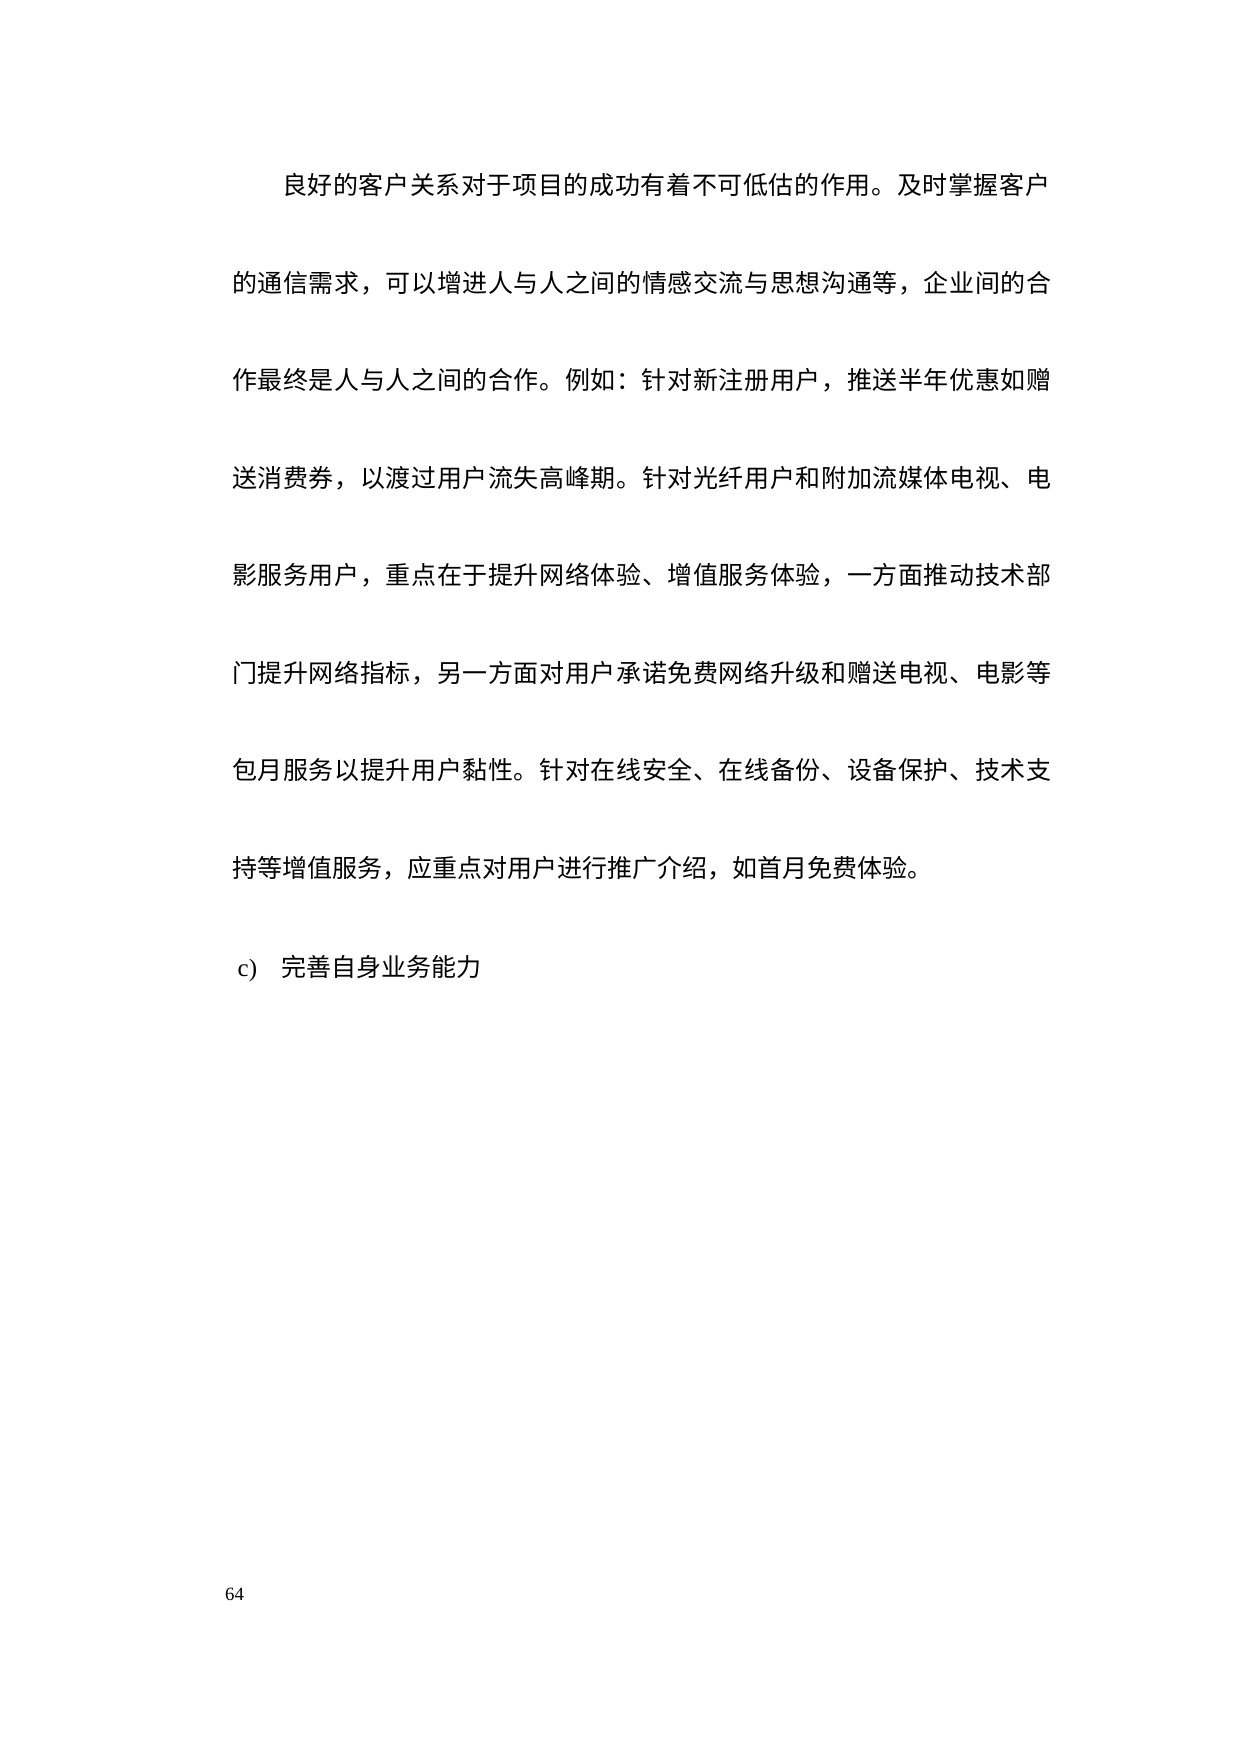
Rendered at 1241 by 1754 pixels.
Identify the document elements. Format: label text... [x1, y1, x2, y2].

text 良好的客户关系对于项目的成功有着不可低估的作用。及时掌握客户的通信需求，可以增进人与人之间的情感交流与思想沟通等，企业间的合作最终是人与人之间的合作。例如：针对新注册用户，推送半年优惠如赠送消费券，以渡过用户流失高峰期。针对光纤用户和附加流媒体电视、电影服务用户，重点在于提升网络体验、增值服务体验，一方面推动技术部门提升网络指标，另一方面对用户承诺免费网络升级和赠送电视、电影等包月服务以提升用户黏性。针对在线安全、在线备份、设备保护、技术支持等增值服务，应重点对用户进行推广介绍，如首月免费体验。 [232, 151, 1053, 899]
list 完善自身业务能力 [237, 933, 1053, 998]
